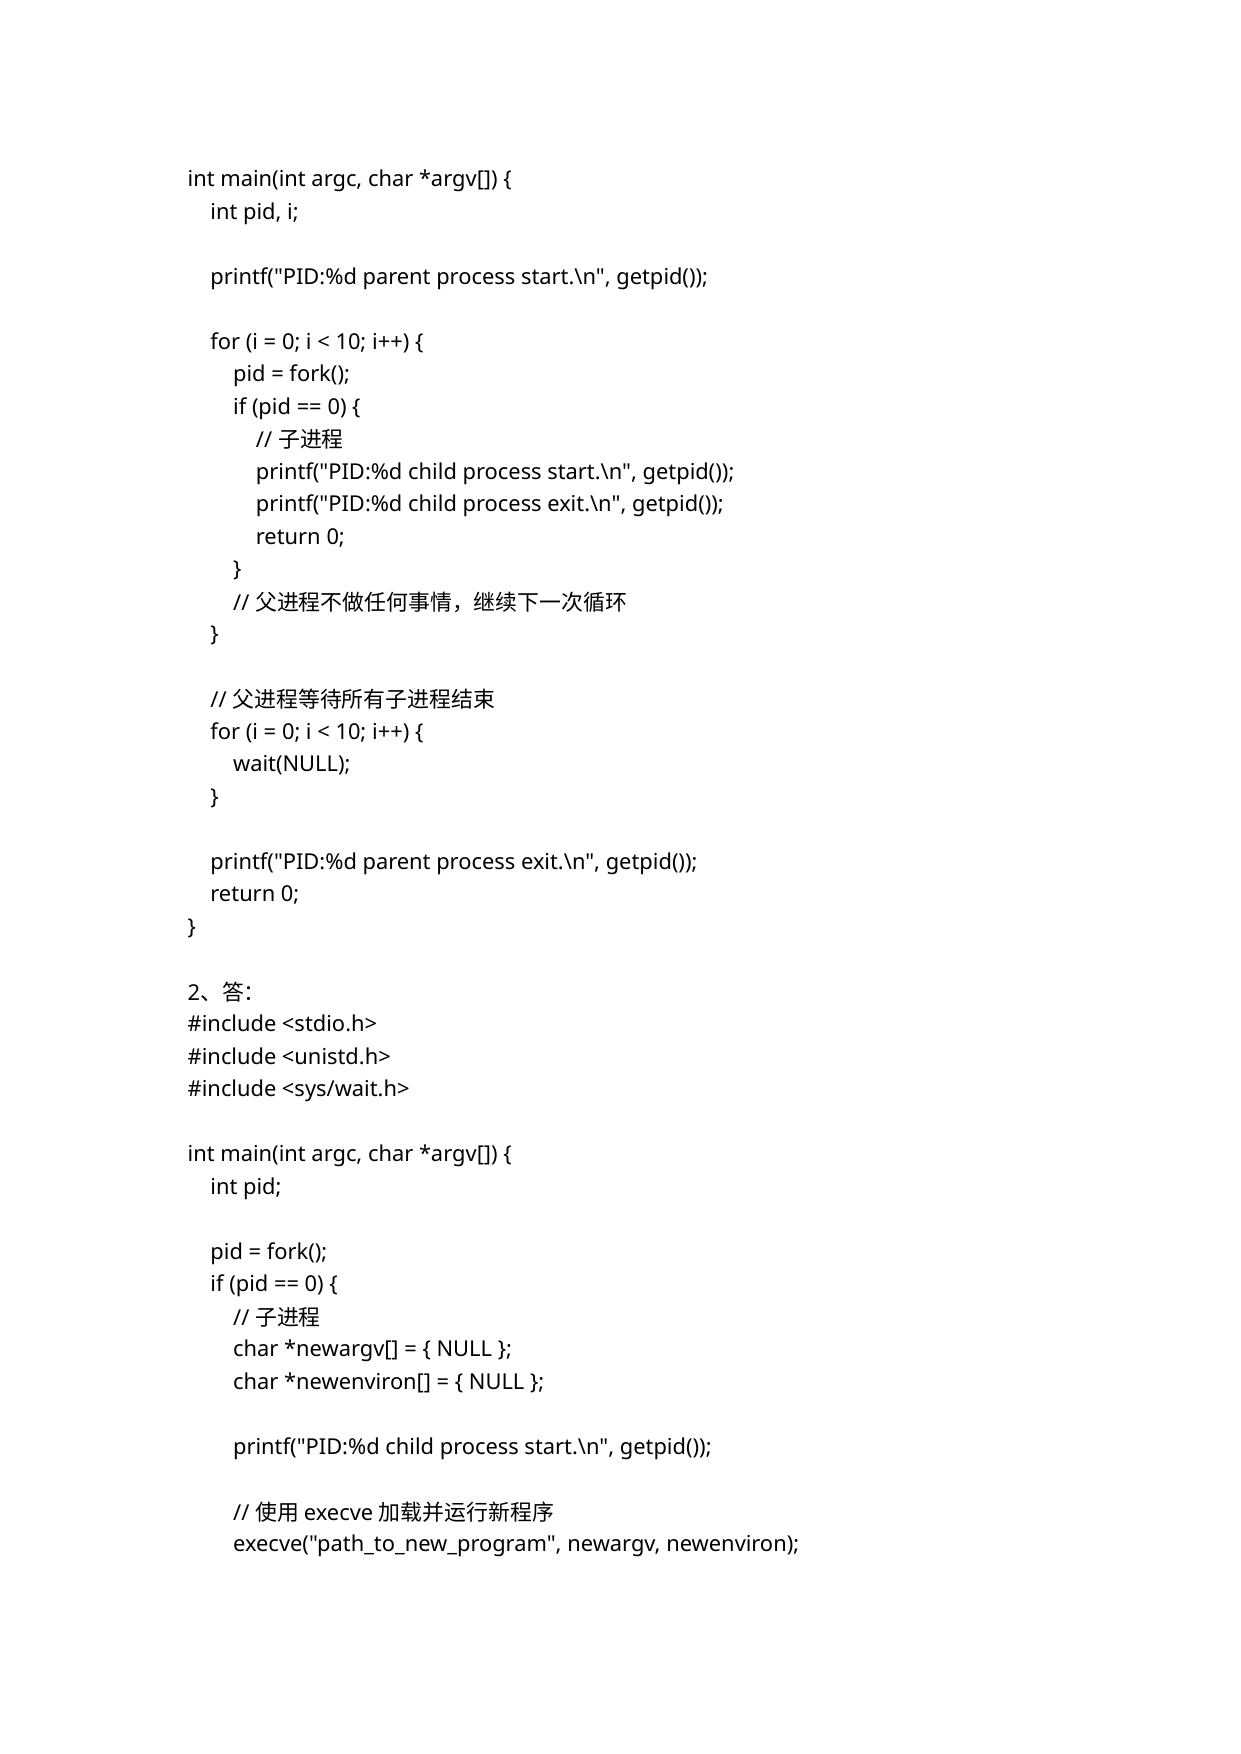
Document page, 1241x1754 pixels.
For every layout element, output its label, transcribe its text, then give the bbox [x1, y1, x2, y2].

text int pid; [187, 1169, 1053, 1202]
text printf("PID:%d child process start.\n", getpid()); [187, 454, 1053, 487]
text int main(int argc, char *argv[]) { [187, 162, 1053, 194]
text if (pid == 0) { [187, 1267, 1053, 1299]
text // 子进程 [187, 422, 1053, 454]
text wait(NULL); [187, 747, 1053, 779]
text } [187, 552, 1053, 584]
text int main(int argc, char *argv[]) { [187, 1137, 1053, 1169]
text pid = fork(); [187, 1234, 1053, 1267]
text #include <unistd.h> [187, 1039, 1053, 1072]
text #include <sys/wait.h> [187, 1072, 1053, 1104]
text printf("PID:%d parent process exit.\n", getpid()); [187, 844, 1053, 877]
text pid = fork(); [187, 357, 1053, 389]
text return 0; [187, 519, 1053, 552]
text char *newargv[] = { NULL }; [187, 1332, 1053, 1364]
text } [187, 909, 1053, 942]
text if (pid == 0) { [187, 389, 1053, 422]
text printf("PID:%d parent process start.\n", getpid()); [187, 259, 1053, 292]
text #include <stdio.h> [187, 1007, 1053, 1039]
text return 0; [187, 877, 1053, 909]
text for (i = 0; i < 10; i++) { [187, 324, 1053, 357]
text } [187, 779, 1053, 812]
text // 使用 execve 加载并运行新程序 [187, 1494, 1053, 1527]
text int pid, i; [187, 194, 1053, 227]
text } [187, 617, 1053, 649]
text // 子进程 [187, 1299, 1053, 1332]
text 2、答： [187, 974, 1053, 1007]
text printf("PID:%d child process start.\n", getpid()); [187, 1429, 1053, 1462]
text for (i = 0; i < 10; i++) { [187, 714, 1053, 747]
text execve("path_to_new_program", newargv, newenviron); [187, 1527, 1053, 1559]
text printf("PID:%d child process exit.\n", getpid()); [187, 487, 1053, 519]
text // 父进程不做任何事情，继续下一次循环 [187, 584, 1053, 617]
text char *newenviron[] = { NULL }; [187, 1364, 1053, 1397]
text // 父进程等待所有子进程结束 [187, 682, 1053, 714]
